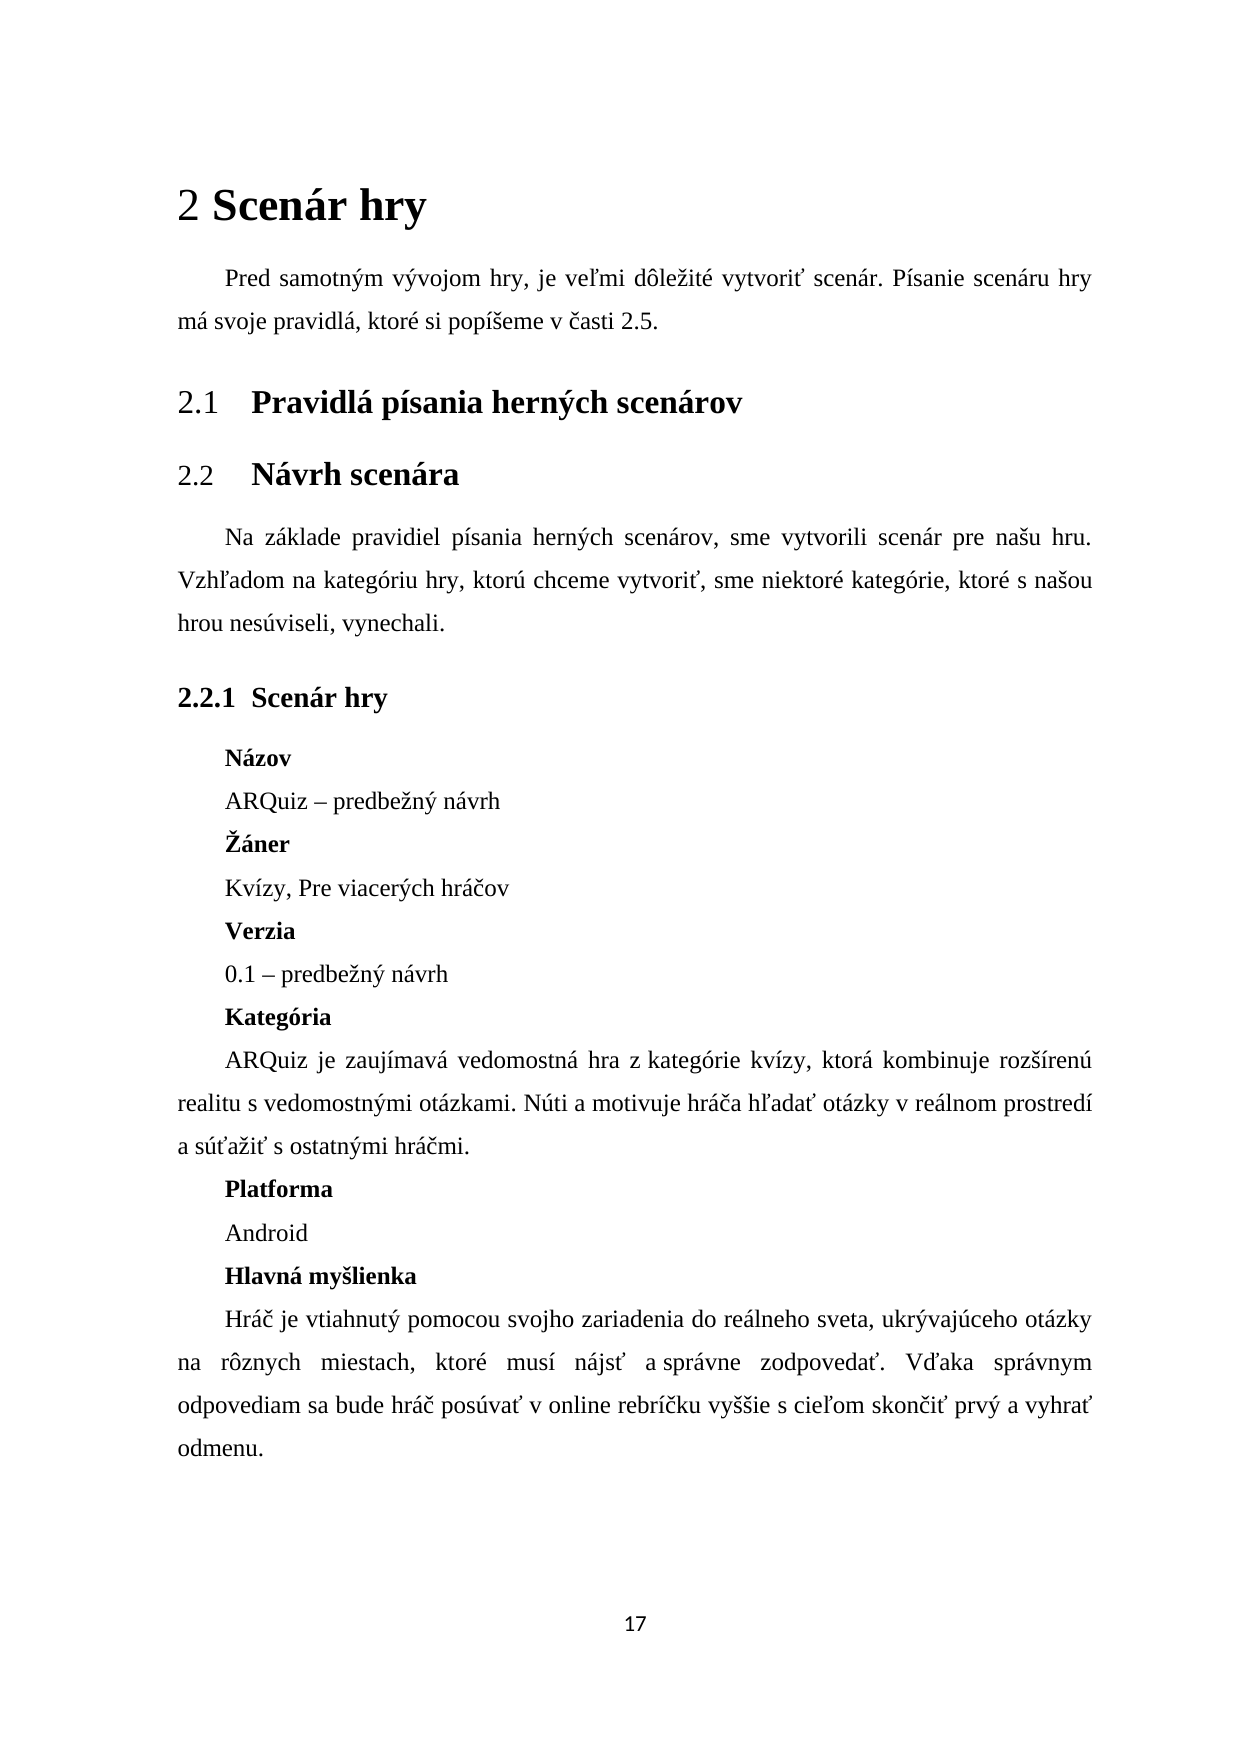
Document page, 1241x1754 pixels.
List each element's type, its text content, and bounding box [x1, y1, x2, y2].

text Kvízy, Pre viacerých hráčov [177, 873, 1092, 901]
text Scenár hry [177, 177, 1092, 230]
text Kategória [177, 1002, 1092, 1031]
text Návrh scenára [177, 454, 1092, 493]
text Android [177, 1218, 1092, 1246]
text ARQuiz – predbežný návrh [177, 786, 1092, 815]
text Verzia [177, 916, 1092, 944]
text ARQuiz je zaujímavá vedomostná hra z kategórie kvízy, ktorá kombinuje rozšírenú realitu s vedomostnými otázkami. Núti a motivuje hráča hľadať otázky v reálnom prostredí a súťažiť s ostatnými hráčmi. [177, 1045, 1092, 1160]
text Hlavná myšlienka [177, 1261, 1092, 1289]
text Žáner [177, 829, 1092, 858]
list Pravidlá písania herných scenárov [177, 383, 1092, 421]
text Pred samotným vývojom hry, je veľmi dôležité vytvoriť scenár. Písanie scenáru hry má svoje pravidlá, ktoré si popíšeme v časti 2.5. [177, 263, 1092, 335]
text Na základe pravidiel písania herných scenárov, sme vytvorili scenár pre našu hru. Vzhľadom na kategóriu hry, ktorú chceme vytvoriť, sme niektoré kategórie, ktoré s našou hrou nesúviseli, vynechali. [177, 522, 1092, 637]
text 0.1 – predbežný návrh [177, 959, 1092, 988]
text Scenár hry [177, 681, 1092, 714]
text Názov [177, 743, 1092, 772]
text Hráč je vtiahnutý pomocou svojho zariadenia do reálneho sveta, ukrývajúceho otázky na rôznych miestach, ktoré musí nájsť a správne zodpovedať. Vďaka správnym odpovediam sa bude hráč posúvať v online rebríčku vyššie s cieľom skončiť prvý a vyhrať odmenu. [177, 1304, 1092, 1462]
text Platforma [177, 1174, 1092, 1203]
